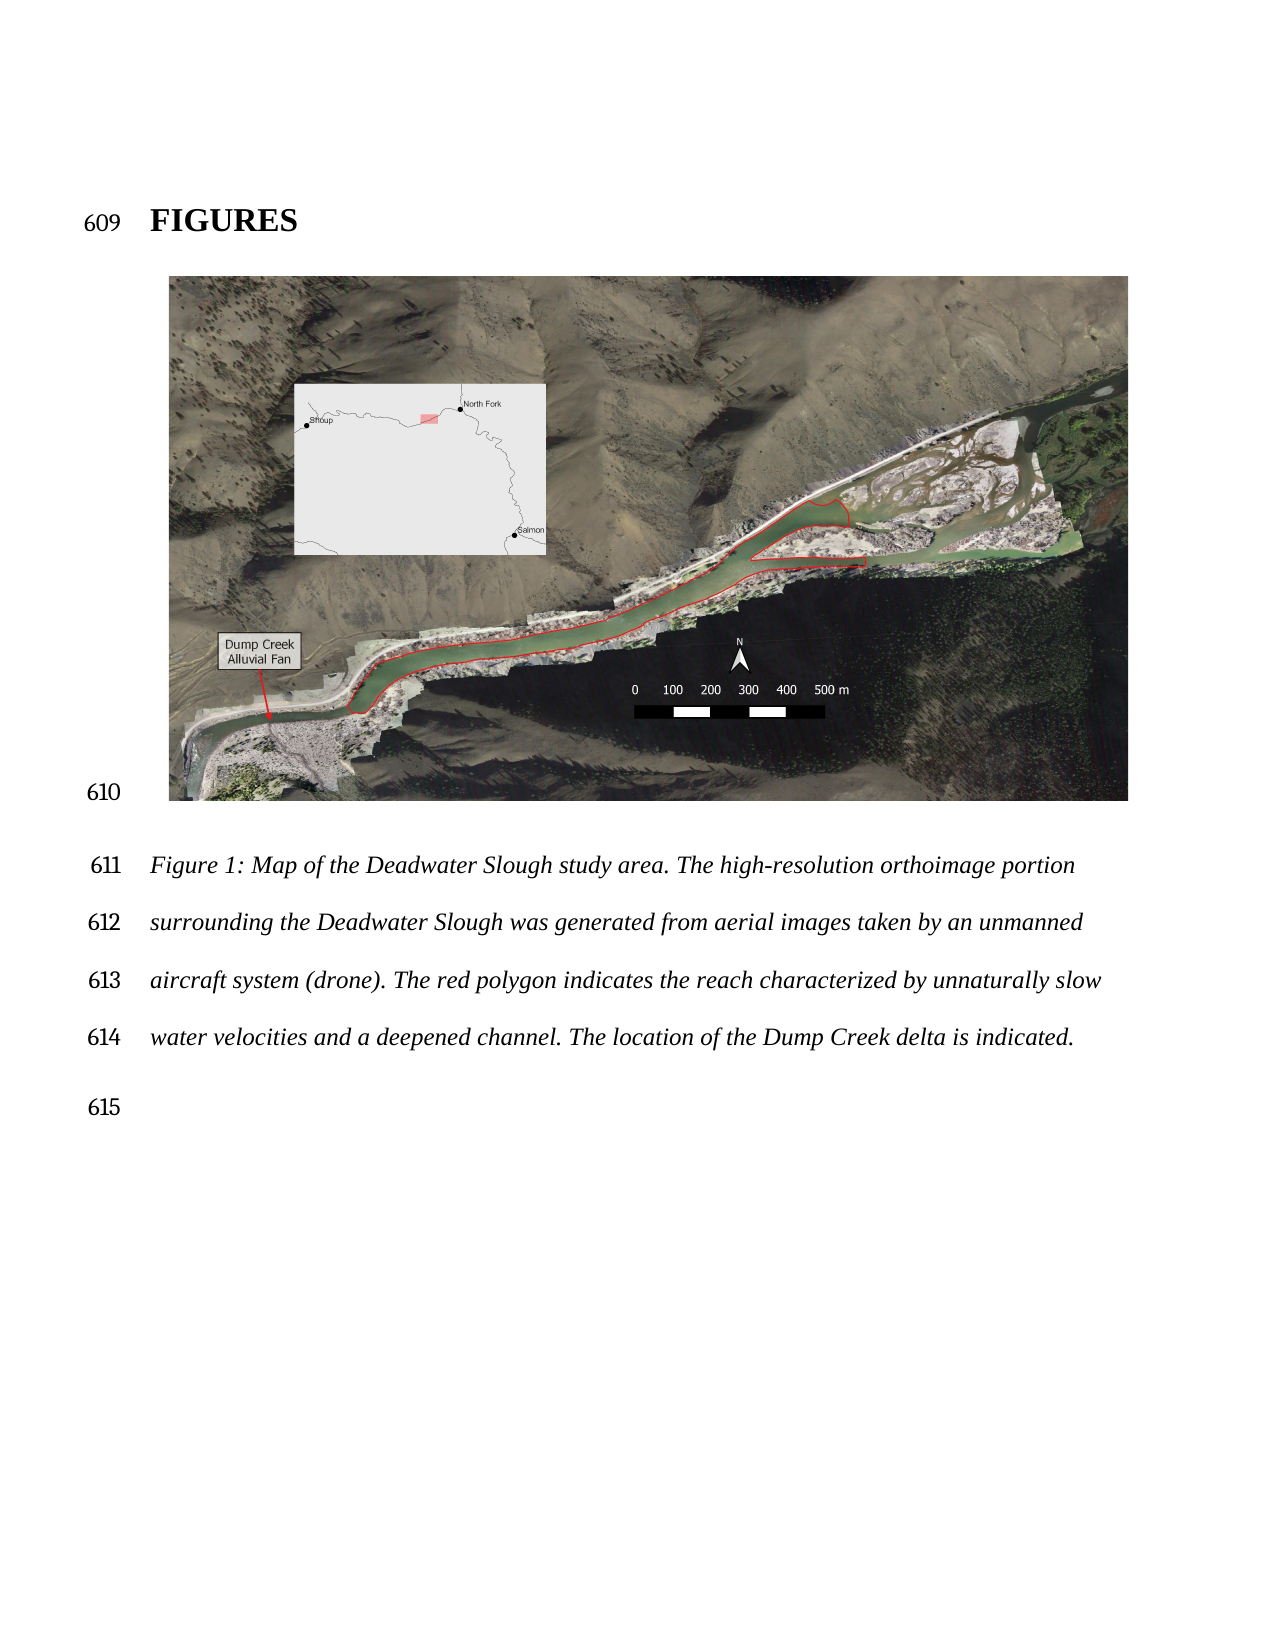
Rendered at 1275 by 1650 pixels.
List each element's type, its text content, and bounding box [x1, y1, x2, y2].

text Figure 1: Map of the Deadwater Slough study area. The high-resolution orthoimage portion surrounding the Deadwater Slough was generated from aerial images taken by an unmanned aircraft system (drone). The red polygon indicates the reach characterized by unnaturally slow water velocities and a deepened channel. The location of the Dump Creek delta is indicated. [150, 850, 1125, 1051]
picture [168, 276, 1129, 801]
subtitle Figures [150, 200, 1125, 238]
